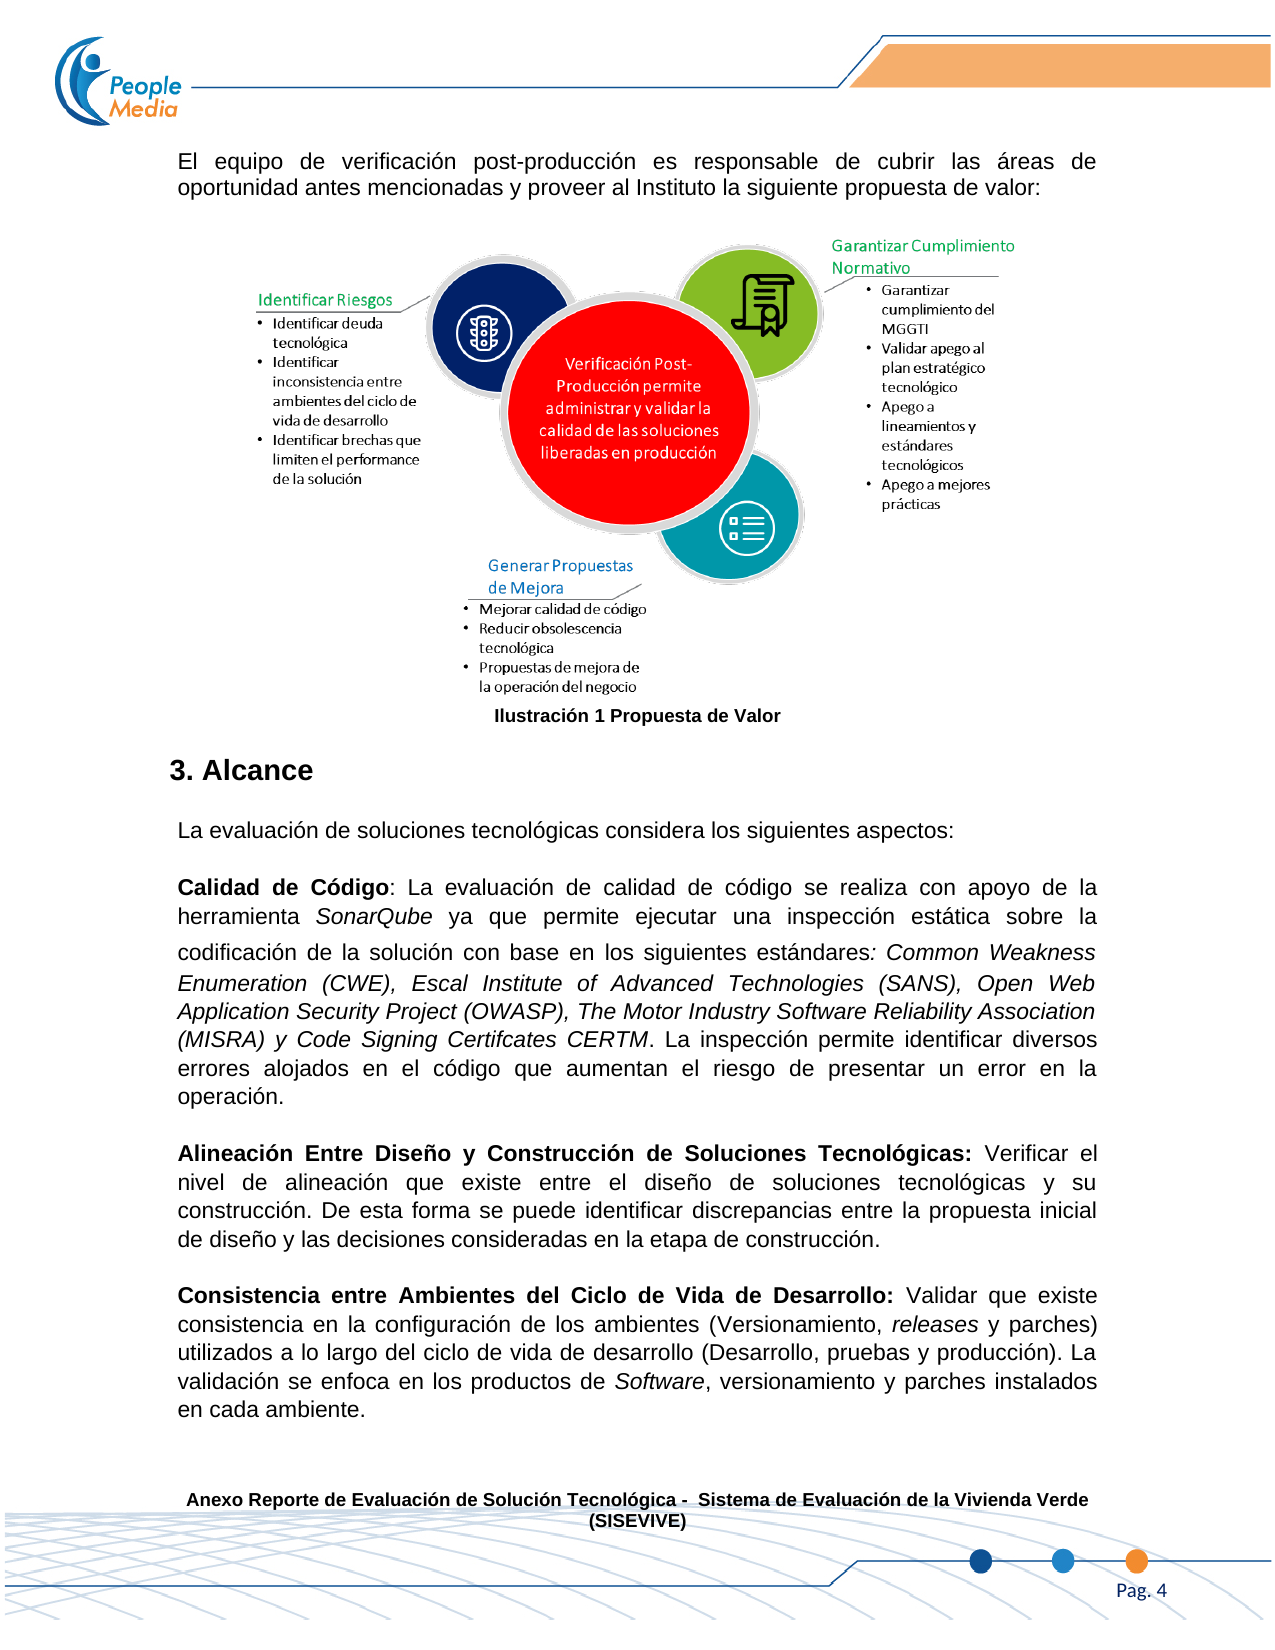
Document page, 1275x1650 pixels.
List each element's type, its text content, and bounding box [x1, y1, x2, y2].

text La evaluación de soluciones tecnológicas considera los siguientes aspectos: [177, 817, 1098, 844]
text Alineación Entre Diseño y Construcción de Soluciones Tecnológicas: Verificar el nivel de alineación que existe entre el diseño de soluciones tecnológicas y su construcción. De esta forma se puede identificar discrepancias entre la propuesta inicial de diseño y las decisiones consideradas en la etapa de construcción. [177, 1140, 1098, 1252]
text Calidad de Código: La evaluación de calidad de código se realiza con apoyo de la herramienta SonarQube ya que permite ejecutar una inspección estática sobre la codificación de la solución con base en los siguientes estándares: Common Weakness Enumeration (CWE), Escal Institute of Advanced Technologies (SANS), Open Web Application Security Project (OWASP), The Motor Industry Software Reliability Association (MISRA) y Code Signing Certifcates CERTM. La inspección permite identificar diversos errores alojados en el código que aumentan el riesgo de presentar un error en la operación. [177, 874, 1098, 1110]
text Consistencia entre Ambientes del Ciclo de Vida de Desarrollo: Validar que existe consistencia en la configuración de los ambientes (Versionamiento, releases y parches) utilizados a lo largo del ciclo de vida de desarrollo (Desarrollo, pruebas y producción). La validación se enfoca en los productos de Software, versionamiento y parches instalados en cada ambiente. [177, 1282, 1098, 1422]
text El equipo de verificación post-producción es responsable de cubrir las áreas de oportunidad antes mencionadas y proveer al Instituto la siguiente propuesta de valor: [177, 148, 1098, 200]
picture [34, 14, 1271, 135]
text Alcance [169, 753, 1098, 786]
picture [4, 1485, 1272, 1620]
picture [246, 228, 1029, 705]
text Ilustración 1 Propuesta de Valor [177, 705, 1098, 726]
